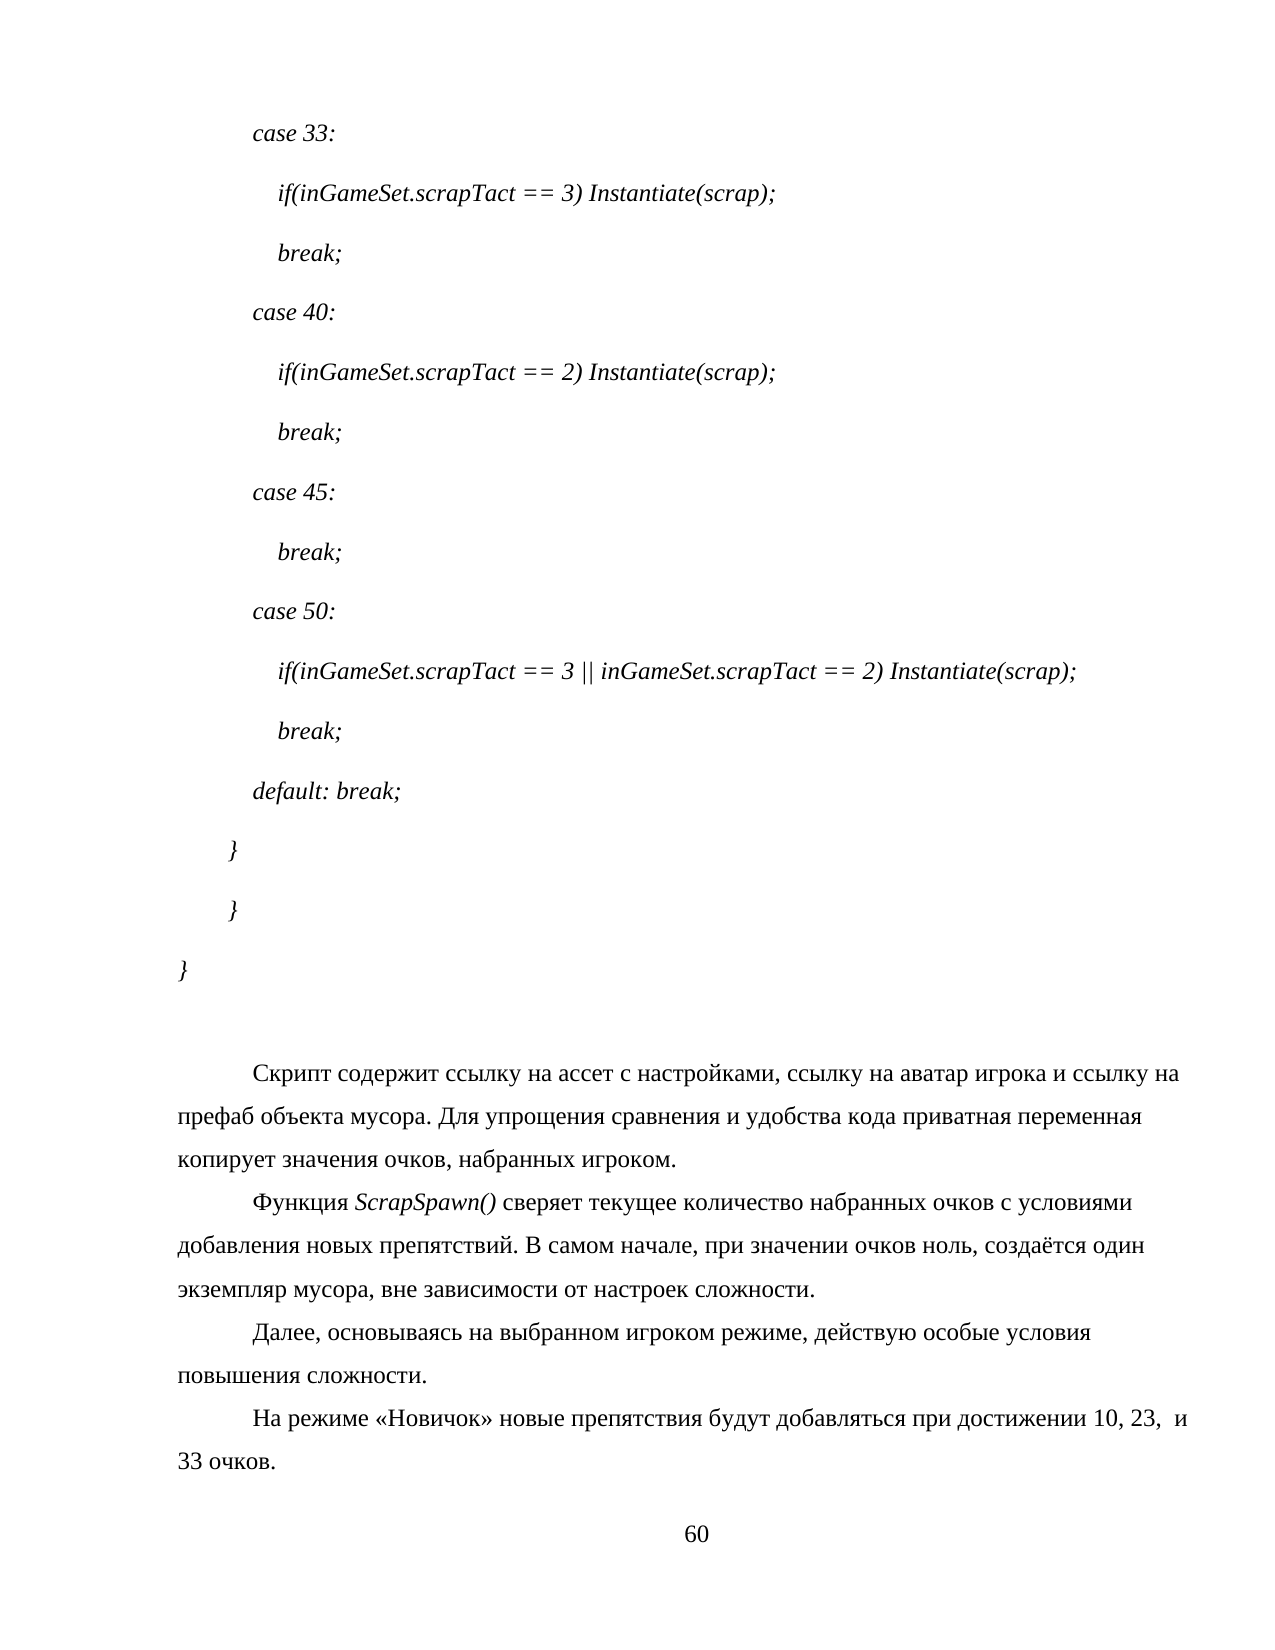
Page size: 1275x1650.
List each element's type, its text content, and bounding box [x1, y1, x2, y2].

text if(inGameSet.scrapTact == 3 || inGameSet.scrapTact == 2) Instantiate(scrap); [177, 656, 1216, 685]
text case 33: [177, 118, 1216, 147]
text } [177, 955, 1216, 984]
text case 45: [177, 477, 1216, 506]
text Далее, основываясь на выбранном игроком режиме, действую особые условия повышения сложности. [177, 1317, 1216, 1389]
text default: break; [177, 776, 1216, 804]
text case 50: [177, 596, 1216, 625]
text На режиме «Новичок» новые препятствия будут добавляться при достижении 10, 23, и 33 очков. [177, 1403, 1216, 1475]
text break; [177, 417, 1216, 446]
text Функция ScrapSpawn() сверяет текущее количество набранных очков с условиями добавления новых препятствий. В самом начале, при значении очков ноль, создаётся один экземпляр мусора, вне зависимости от настроек сложности. [177, 1187, 1216, 1302]
text break; [177, 716, 1216, 745]
text Скрипт содержит ссылку на ассет с настройками, ссылку на аватар игрока и ссылку на префаб объекта мусора. Для упрощения сравнения и удобства кода приватная переменная копирует значения очков, набранных игроком. [177, 1058, 1216, 1173]
text } [177, 895, 1216, 924]
text break; [177, 537, 1216, 565]
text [177, 357, 1216, 386]
text break; [177, 238, 1216, 266]
text if(inGameSet.scrapTact == 3) Instantiate(scrap); [177, 178, 1216, 207]
text case 40: [177, 297, 1216, 326]
text } [177, 836, 1216, 864]
